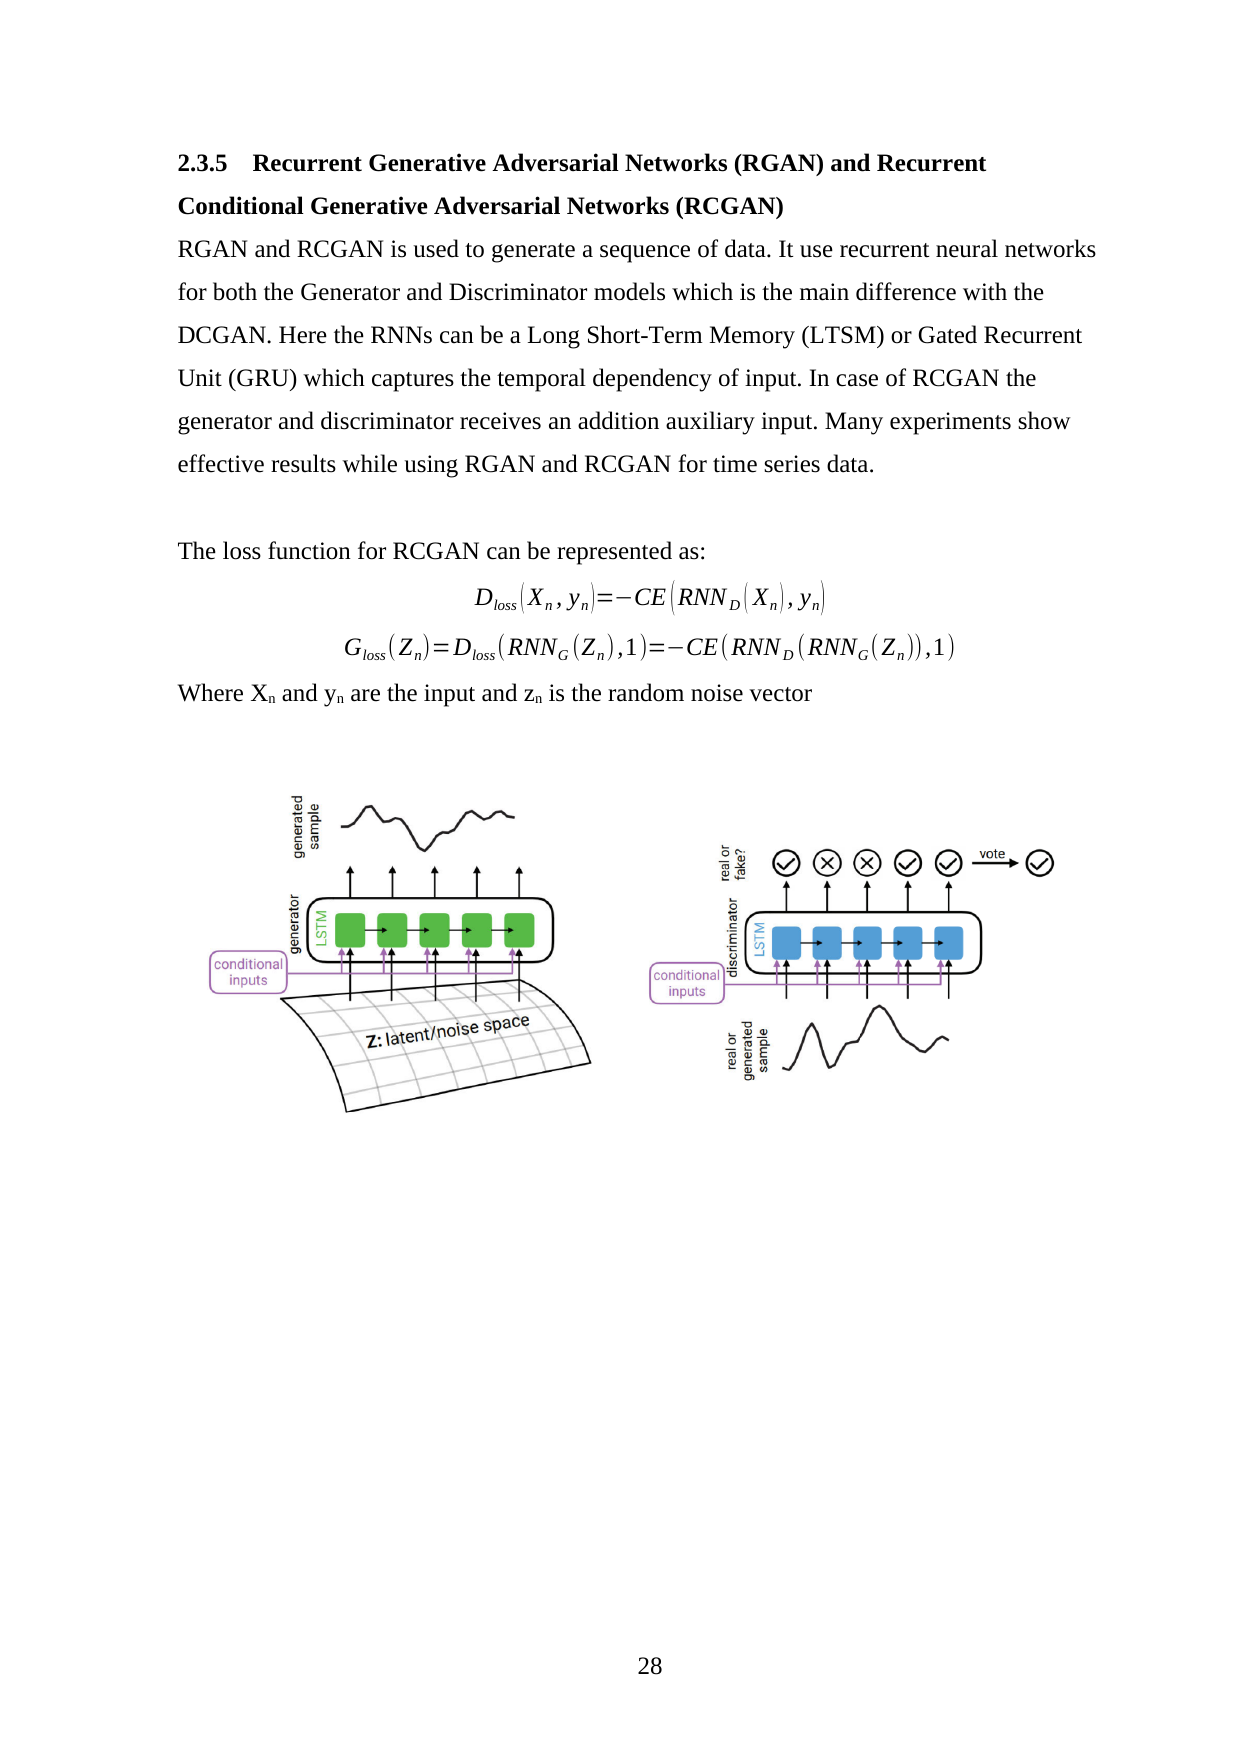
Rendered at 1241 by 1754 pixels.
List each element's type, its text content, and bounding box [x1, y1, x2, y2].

text The loss function for RCGAN can be represented as: [177, 536, 1122, 564]
text 2.3.5 Recurrent Generative Adversarial Networks (RGAN) and Recurrent Conditional Generative Adversarial Networks (RCGAN) [177, 148, 1004, 219]
picture [177, 764, 1114, 1124]
text RGAN and RCGAN is used to generate a sequence of data. It use recurrent neural networks for both the Generator and Discriminator models which is the main difference with the DCGAN. Here the RNNs can be a Long Short-Term Memory (LTSM) or Gated Recurrent Unit (GRU) which captures the temporal dependency of input. In case of RCGAN the generator and discriminator receives an addition auxiliary input. Many experiments show effective results while using RGAN and RCGAN for time series data. [177, 234, 1122, 478]
text Where Xn and yn are the input and zn is the random noise vector [177, 678, 1122, 707]
